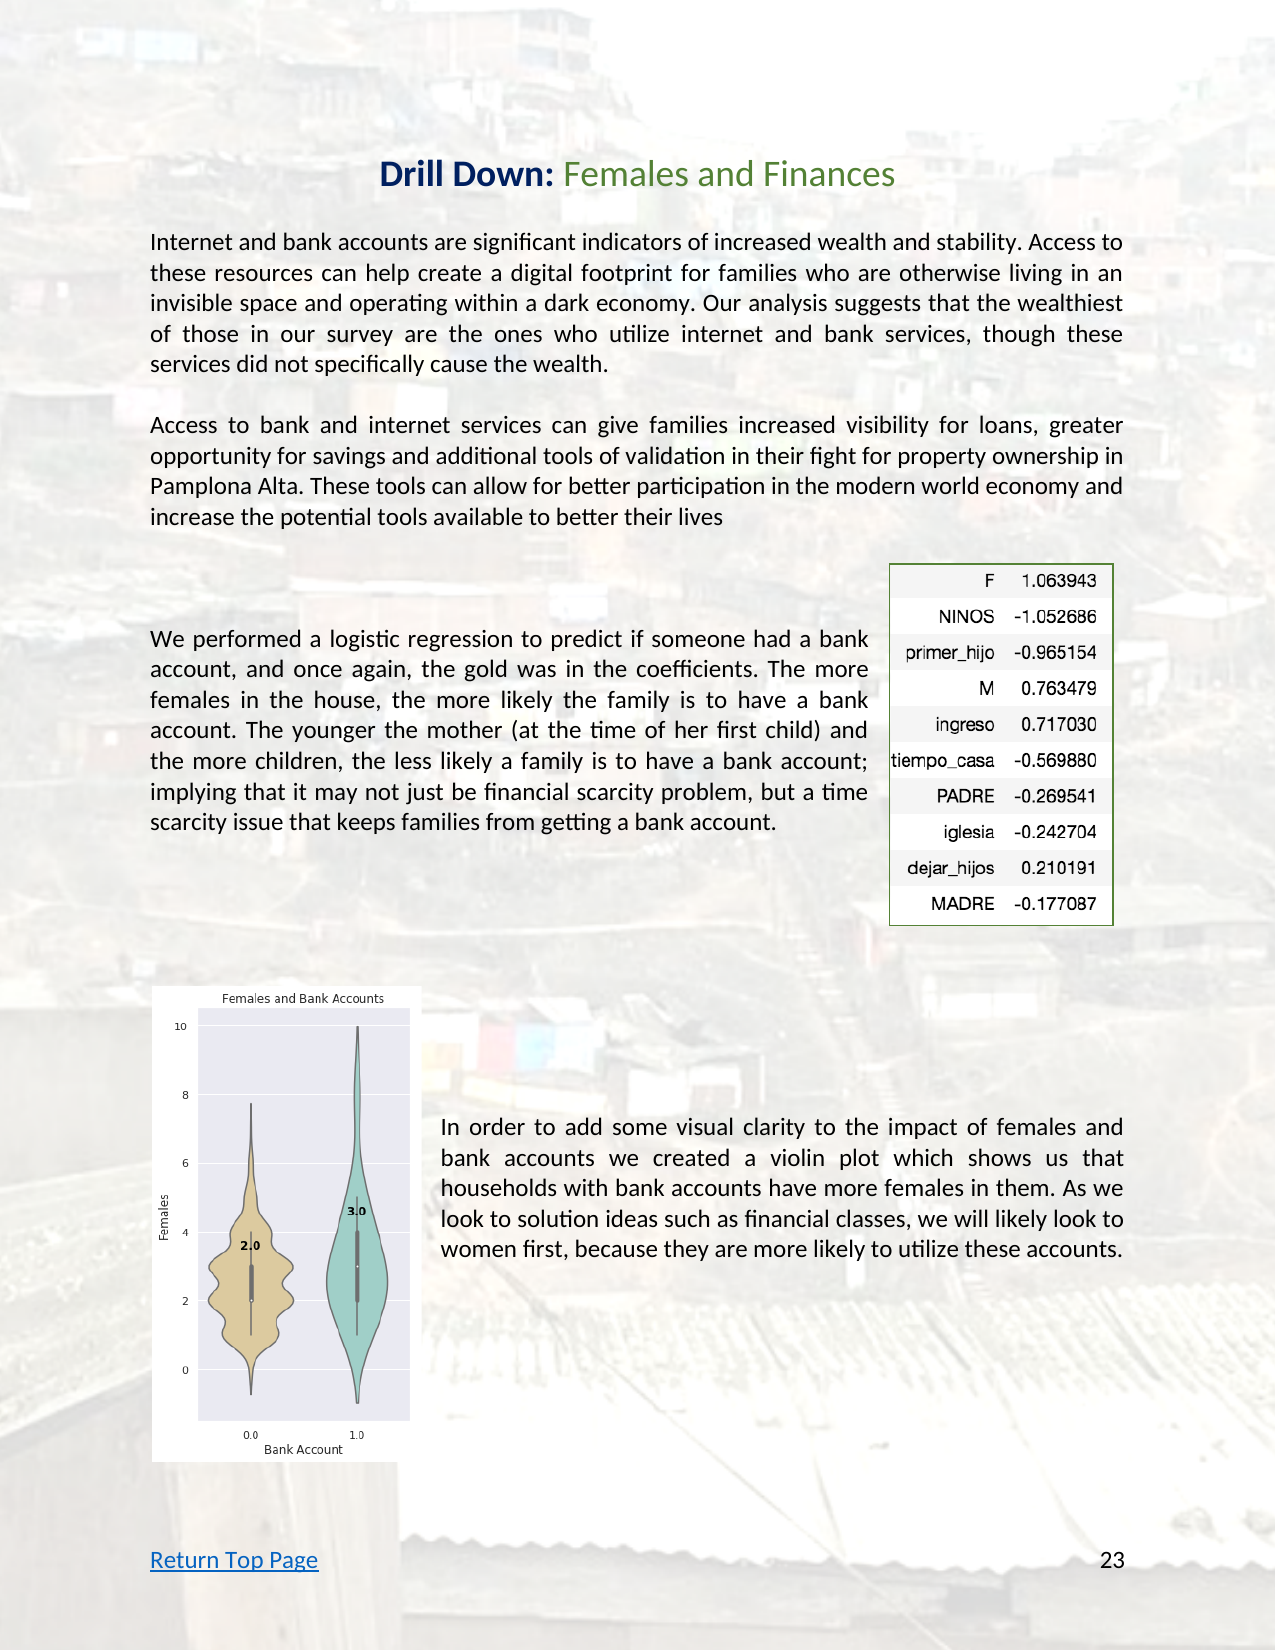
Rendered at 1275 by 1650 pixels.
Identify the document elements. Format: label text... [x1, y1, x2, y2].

text Access to bank and internet services can give families increased visibility for loans, greater opportunity for savings and additional tools of validation in their fight for property ownership in Pamplona Alta. These tools can allow for better participation in the modern world economy and increase the potential tools available to better their lives [150, 409, 1125, 532]
text Drill Down: Females and Finances [150, 150, 1125, 196]
text Internet and bank accounts are significant indicators of increased wealth and stability. Access to these resources can help create a digital footprint for families who are otherwise living in an invisible space and operating within a dark economy. Our analysis suggests that the wealthiest of those in our survey are the ones who utilize internet and bank services, though these services did not specifically cause the wealth. [150, 226, 1125, 379]
picture [890, 565, 1112, 925]
text We performed a logistic regression to predict if someone had a bank account, and once again, the gold was in the coefficients. The more females in the house, the more likely the family is to have a bank account. The younger the mother (at the time of her first child) and the more children, the less likely a family is to have a bank account; implying that it may not just be financial scarcity problem, but a time scarcity issue that keeps families from getting a bank account. [150, 623, 889, 837]
picture [152, 986, 422, 1462]
text In order to add some visual clarity to the impact of females and bank accounts we created a violin plot which shows us that households with bank accounts have more females in them. As we look to solution ideas such as financial classes, we will likely look to women first, because they are more likely to utilize these accounts. [422, 1111, 1125, 1264]
